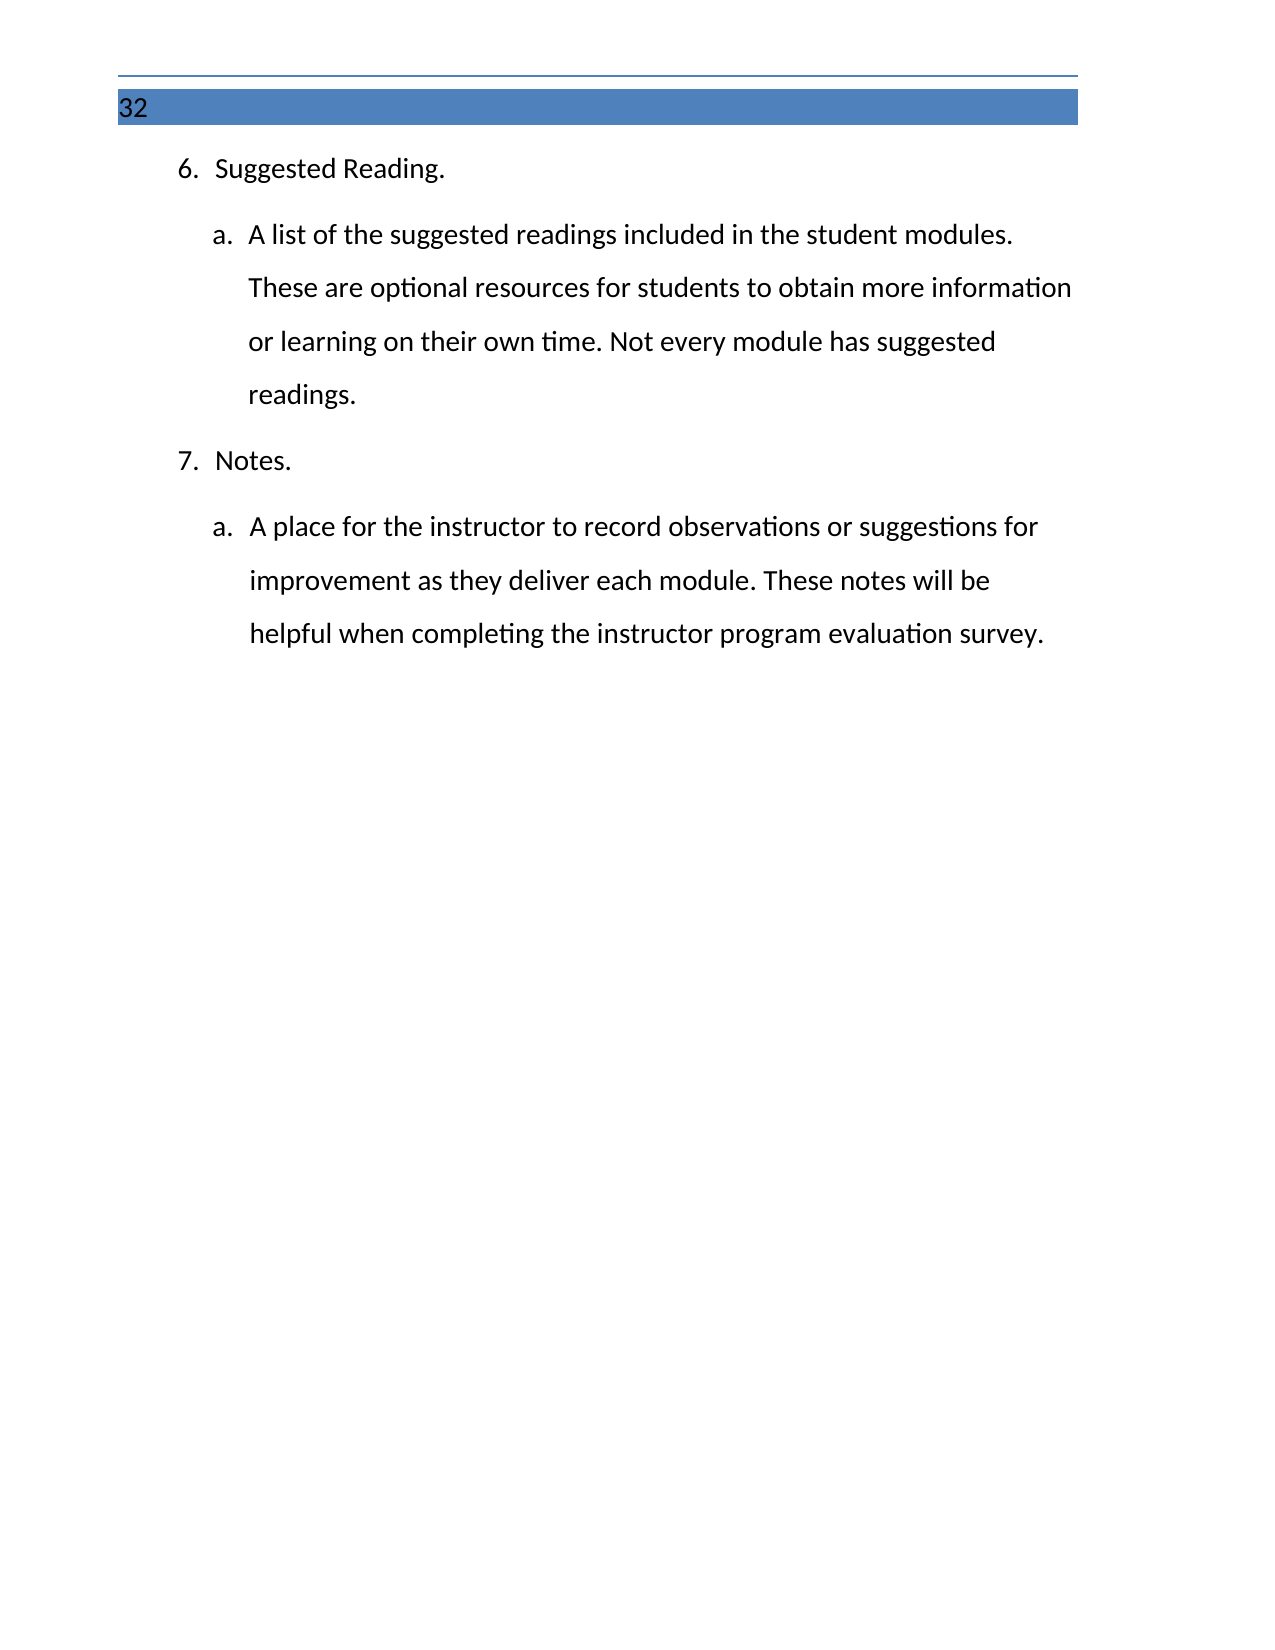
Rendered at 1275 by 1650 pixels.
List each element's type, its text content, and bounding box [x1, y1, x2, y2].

list Suggested Reading. [177, 150, 1078, 186]
list A place for the instructor to record observations or suggestions for improvement as they deliver each module. These notes will be helpful when completing the instructor program evaluation survey. [212, 508, 1078, 651]
list A list of the suggested readings included in the student modules. These are optional resources for students to obtain more information or learning on their own time. Not every module has suggested readings. [212, 216, 1078, 412]
list Notes. [177, 442, 1078, 478]
